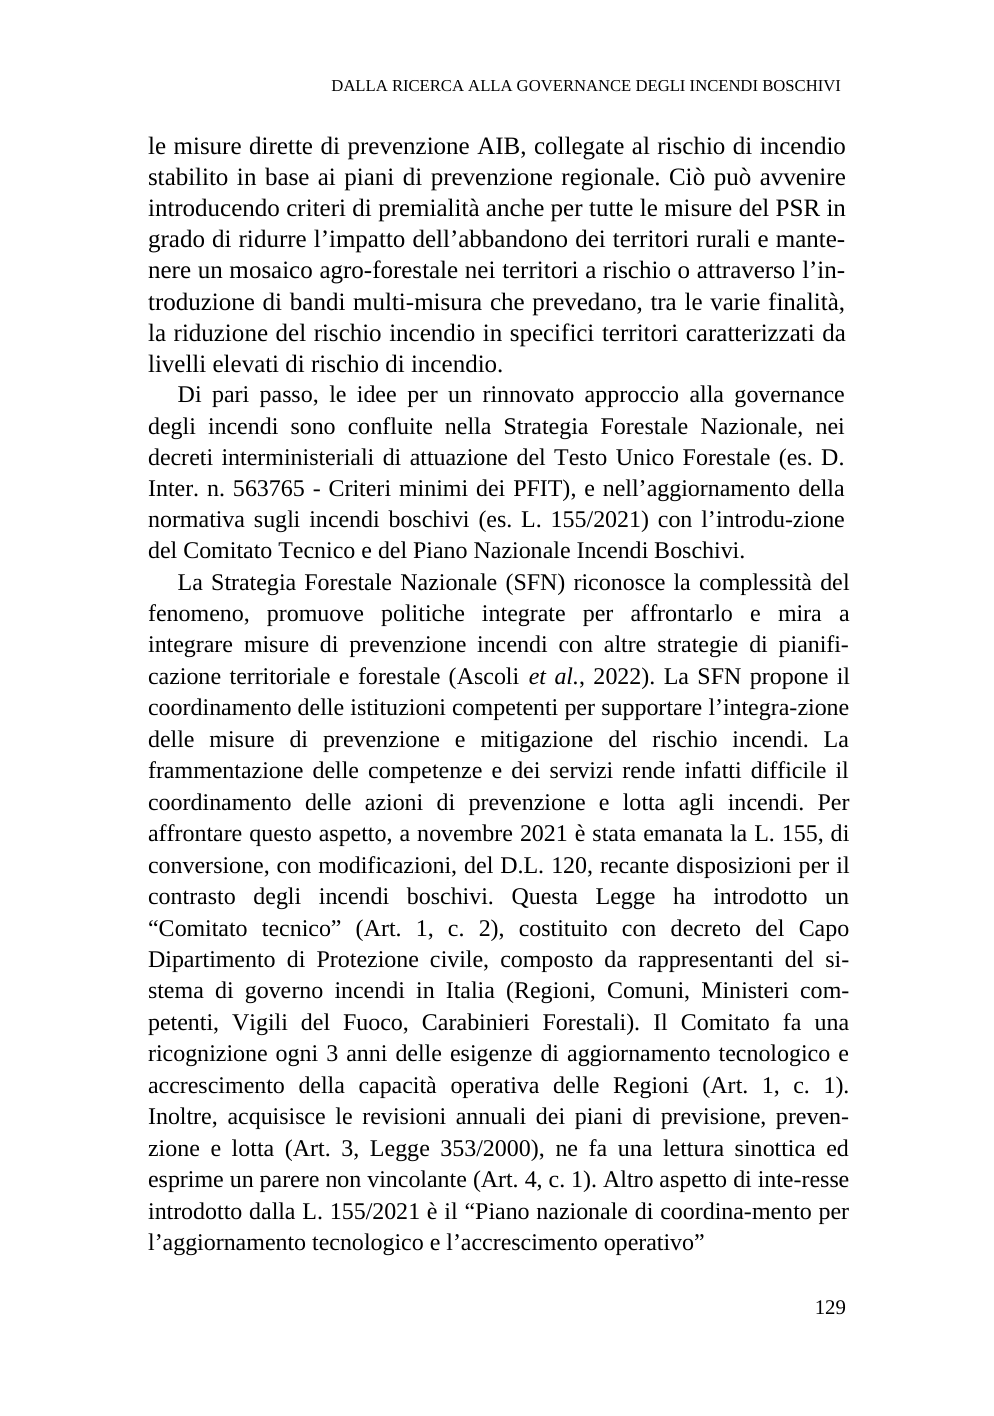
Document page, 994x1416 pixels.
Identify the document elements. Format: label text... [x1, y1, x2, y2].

text La Strategia Forestale Nazionale (SFN) riconosce la complessità del fenomeno, promuove politiche integrate per affrontarlo e mira a integrare misure di prevenzione incendi con altre strategie di pianifi-cazione territoriale e forestale (Ascoli et al., 2022). La SFN propone il coordinamento delle istituzioni competenti per supportare l’integra-zione delle misure di prevenzione e mitigazione del rischio incendi. La frammentazione delle competenze e dei servizi rende infatti difficile il coordinamento delle azioni di prevenzione e lotta agli incendi. Per affrontare questo aspetto, a novembre 2021 è stata emanata la L. 155, di conversione, con modificazioni, del D.L. 120, recante disposizioni per il contrasto degli incendi boschivi. Questa Legge ha introdotto un “Comitato tecnico” (Art. 1, c. 2), costituito con decreto del Capo Dipartimento di Protezione civile, composto da rappresentanti del si-stema di governo incendi in Italia (Regioni, Comuni, Ministeri com-petenti, Vigili del Fuoco, Carabinieri Forestali). Il Comitato fa una ricognizione ogni 3 anni delle esigenze di aggiornamento tecnologico e accrescimento della capacità operativa delle Regioni (Art. 1, c. 1). Inoltre, acquisisce le revisioni annuali dei piani di previsione, preven-zione e lotta (Art. 3, Legge 353/2000), ne fa una lettura sinottica ed esprime un parere non vincolante (Art. 4, c. 1). Altro aspetto di inte-resse introdotto dalla L. 155/2021 è il “Piano nazionale di coordina-mento per l’aggiornamento tecnologico e l’accrescimento operativo” [148, 568, 851, 1256]
text DALLA RICERCA ALLA GOVERNANCE DEGLI INCENDI BOSCHIVI [331, 75, 851, 94]
text Di pari passo, le idee per un rinnovato approccio alla governance degli incendi sono confluite nella Strategia Forestale Nazionale, nei decreti interministeriali di attuazione del Testo Unico Forestale (es. D. Inter. n. 563765 - Criteri minimi dei PFIT), e nell’aggiornamento della normativa sugli incendi boschivi (es. L. 155/2021) con l’introdu-zione del Comitato Tecnico e del Piano Nazionale Incendi Boschivi. [148, 381, 846, 564]
text 129 [814, 1295, 851, 1319]
text le misure dirette di prevenzione AIB, collegate al rischio di incendio stabilito in base ai piani di prevenzione regionale. Ciò può avvenire introducendo criteri di premialità anche per tutte le misure del PSR in grado di ridurre l’impatto dell’abbandono dei territori rurali e mante-nere un mosaico agro-forestale nei territori a rischio o attraverso l’in-troduzione di bandi multi-misura che prevedano, tra le varie finalità, la riduzione del rischio incendio in specifici territori caratterizzati da livelli elevati di rischio di incendio. [148, 131, 846, 377]
